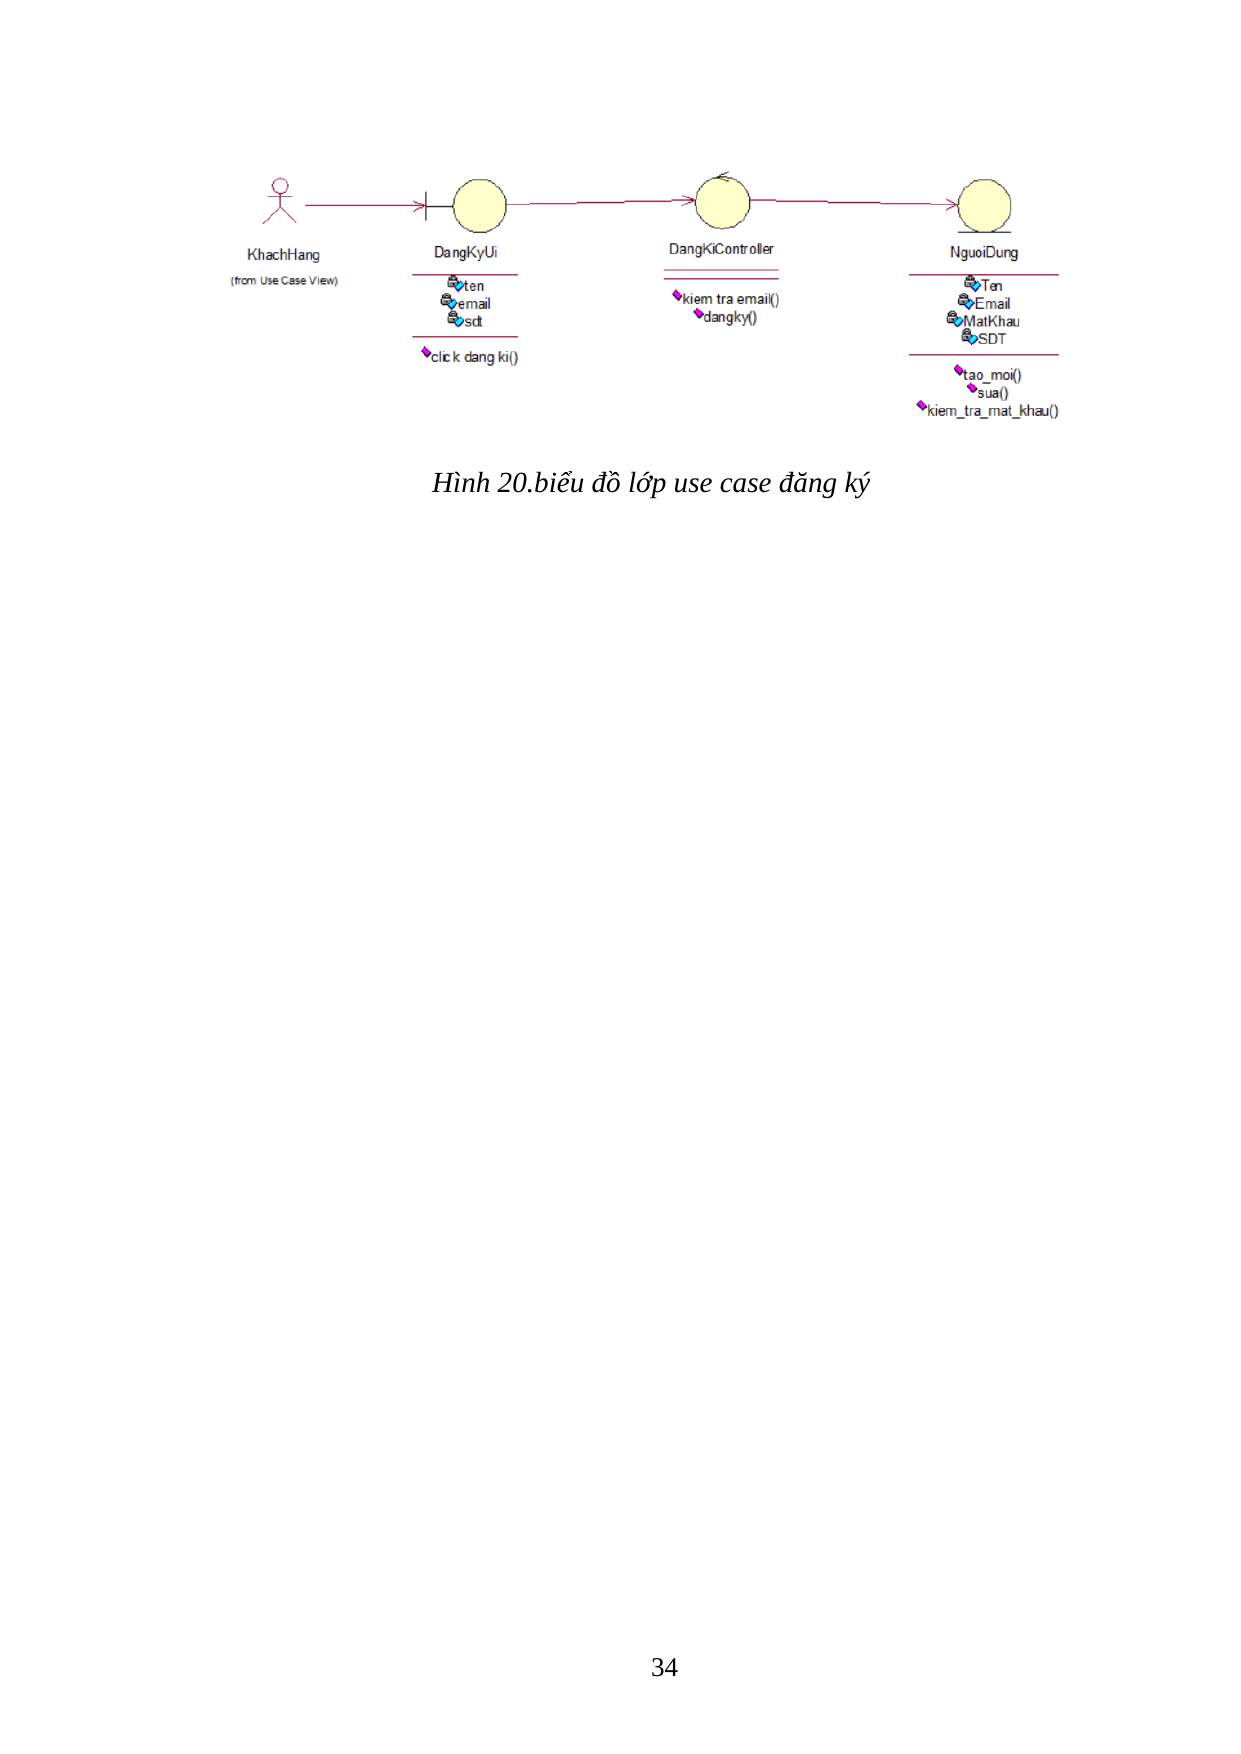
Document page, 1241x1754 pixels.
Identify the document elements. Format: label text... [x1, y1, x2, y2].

text Hình 20.biểu đồ lớp use case đăng ký [357, 466, 1122, 499]
picture [206, 147, 1123, 466]
